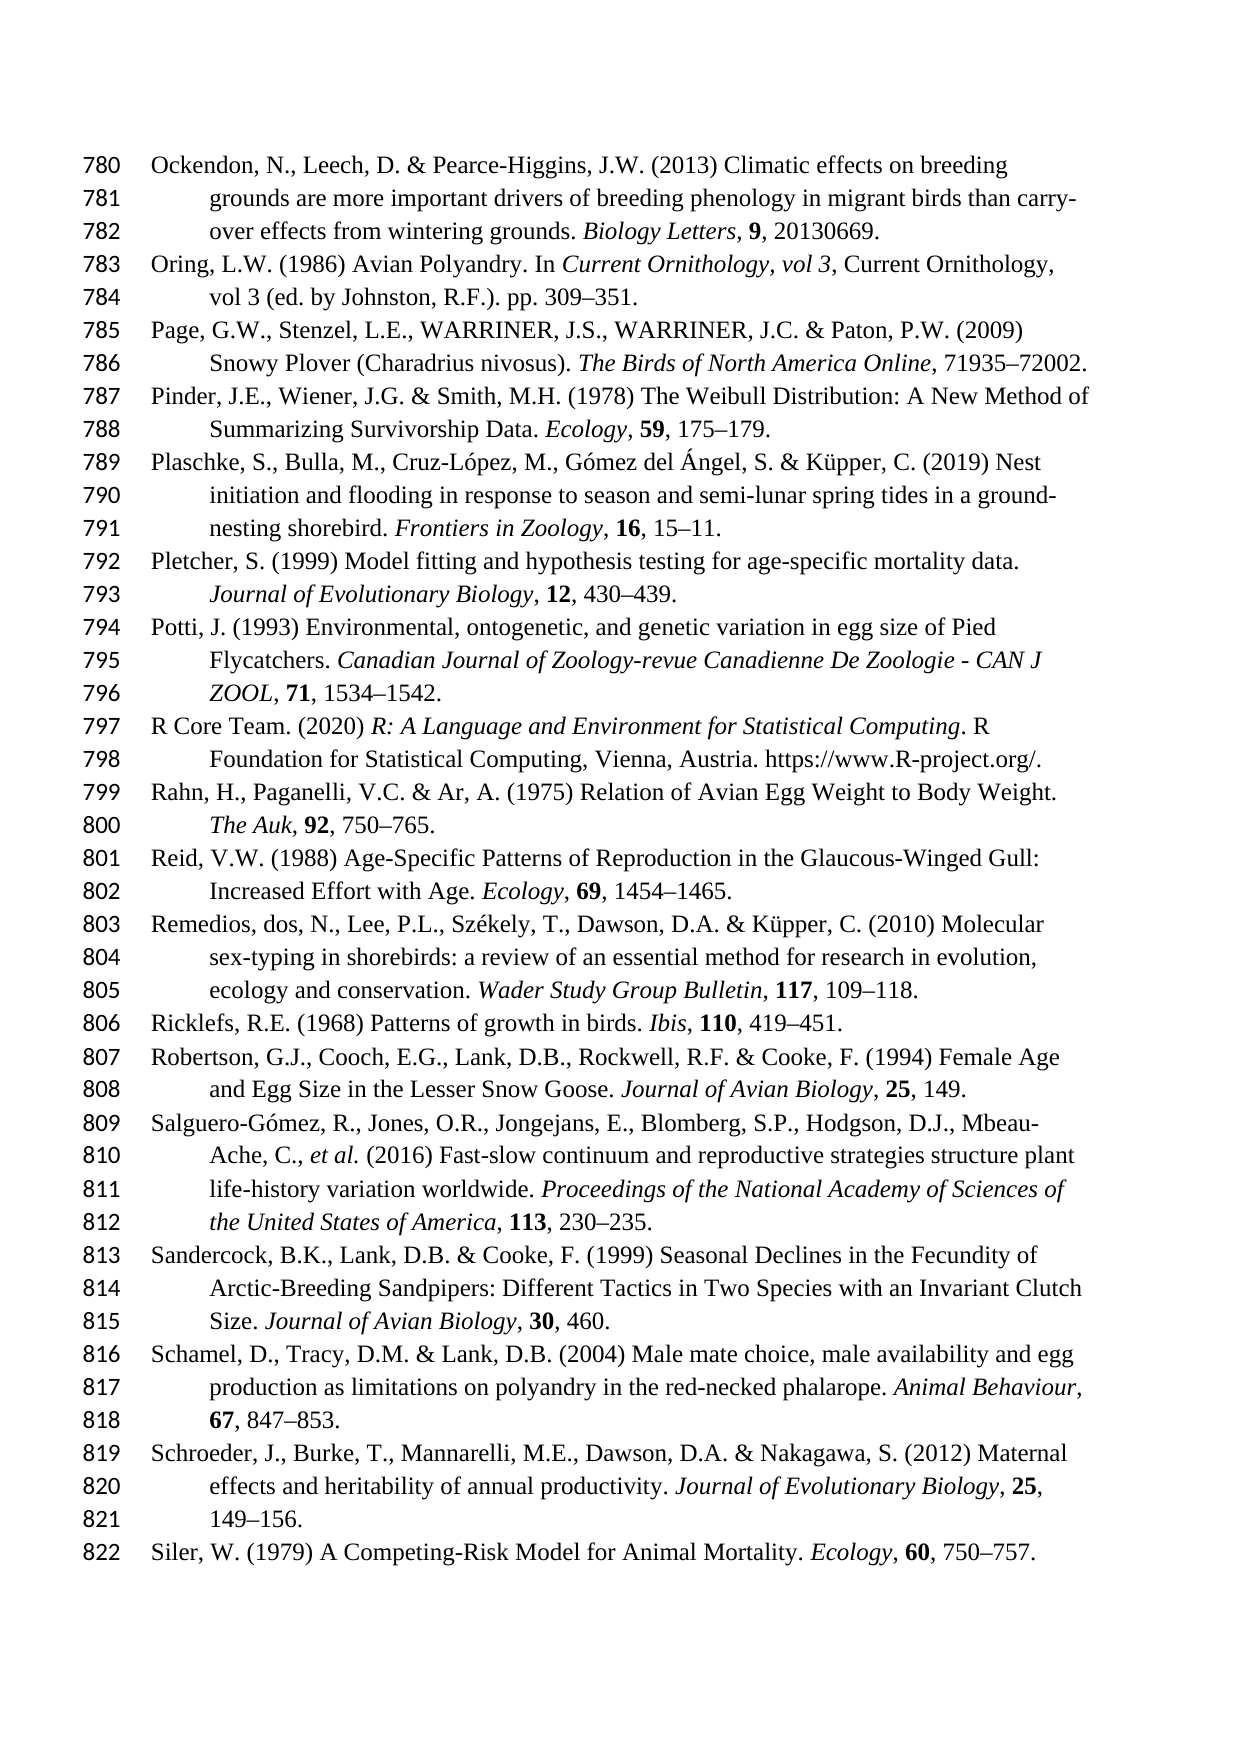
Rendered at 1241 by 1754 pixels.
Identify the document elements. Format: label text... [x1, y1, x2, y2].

text Oring, L.W. (1986) Avian Polyandry. In Current Ornithology, vol 3, Current Ornithology, vol 3 (ed. by Johnston, R.F.). pp. 309–351. [151, 249, 1090, 311]
text Schroeder, J., Burke, T., Mannarelli, M.E., Dawson, D.A. & Nakagawa, S. (2012) Maternal effects and heritability of annual productivity. Journal of Evolutionary Biology, 25, 149–156. [151, 1438, 1090, 1533]
text Ricklefs, R.E. (1968) Patterns of growth in birds. Ibis, 110, 419–451. [151, 1008, 1090, 1037]
text Pinder, J.E., Wiener, J.G. & Smith, M.H. (1978) The Weibull Distribution: A New Method of Summarizing Survivorship Data. Ecology, 59, 175–179. [151, 381, 1090, 443]
text Remedios, dos, N., Lee, P.L., Székely, T., Dawson, D.A. & Küpper, C. (2010) Molecular sex-typing in shorebirds: a review of an essential method for research in evolution, ecology and conservation. Wader Study Group Bulletin, 117, 109–118. [151, 909, 1090, 1004]
text Potti, J. (1993) Environmental, ontogenetic, and genetic variation in egg size of Pied Flycatchers. Canadian Journal of Zoology-revue Canadienne De Zoologie - CAN J ZOOL, 71, 1534–1542. [151, 612, 1090, 707]
text Rahn, H., Paganelli, V.C. & Ar, A. (1975) Relation of Avian Egg Weight to Body Weight. The Auk, 92, 750–765. [151, 777, 1090, 839]
text Page, G.W., Stenzel, L.E., WARRINER, J.S., WARRINER, J.C. & Paton, P.W. (2009) Snowy Plover (Charadrius nivosus). The Birds of North America Online, 71935–72002. [151, 315, 1090, 377]
text Salguero-Gómez, R., Jones, O.R., Jongejans, E., Blomberg, S.P., Hodgson, D.J., Mbeau-Ache, C., et al. (2016) Fast-slow continuum and reproductive strategies structure plant life-history variation worldwide. Proceedings of the National Academy of Sciences of the United States of America, 113, 230–235. [151, 1108, 1090, 1235]
text Pletcher, S. (1999) Model fitting and hypothesis testing for age-specific mortality data. Journal of Evolutionary Biology, 12, 430–439. [151, 546, 1090, 608]
text Siler, W. (1979) A Competing‐Risk Model for Animal Mortality. Ecology, 60, 750–757. [151, 1537, 1090, 1566]
text Robertson, G.J., Cooch, E.G., Lank, D.B., Rockwell, R.F. & Cooke, F. (1994) Female Age and Egg Size in the Lesser Snow Goose. Journal of Avian Biology, 25, 149. [151, 1042, 1090, 1103]
text Sandercock, B.K., Lank, D.B. & Cooke, F. (1999) Seasonal Declines in the Fecundity of Arctic-Breeding Sandpipers: Different Tactics in Two Species with an Invariant Clutch Size. Journal of Avian Biology, 30, 460. [151, 1240, 1090, 1334]
text Schamel, D., Tracy, D.M. & Lank, D.B. (2004) Male mate choice, male availability and egg production as limitations on polyandry in the red-necked phalarope. Animal Behaviour, 67, 847–853. [151, 1339, 1090, 1433]
text Reid, V.W. (1988) Age-Specific Patterns of Reproduction in the Glaucous-Winged Gull: Increased Effort with Age. Ecology, 69, 1454–1465. [151, 843, 1090, 905]
text Plaschke, S., Bulla, M., Cruz-López, M., Gómez del Ángel, S. & Küpper, C. (2019) Nest initiation and flooding in response to season and semi-lunar spring tides in a ground-nesting shorebird. Frontiers in Zoology, 16, 15–11. [151, 447, 1090, 542]
text Ockendon, N., Leech, D. & Pearce-Higgins, J.W. (2013) Climatic effects on breeding grounds are more important drivers of breeding phenology in migrant birds than carry-over effects from wintering grounds. Biology Letters, 9, 20130669. [151, 150, 1090, 245]
text R Core Team. (2020) R: A Language and Environment for Statistical Computing. R Foundation for Statistical Computing, Vienna, Austria. https://www.R-project.org/. [151, 711, 1090, 773]
